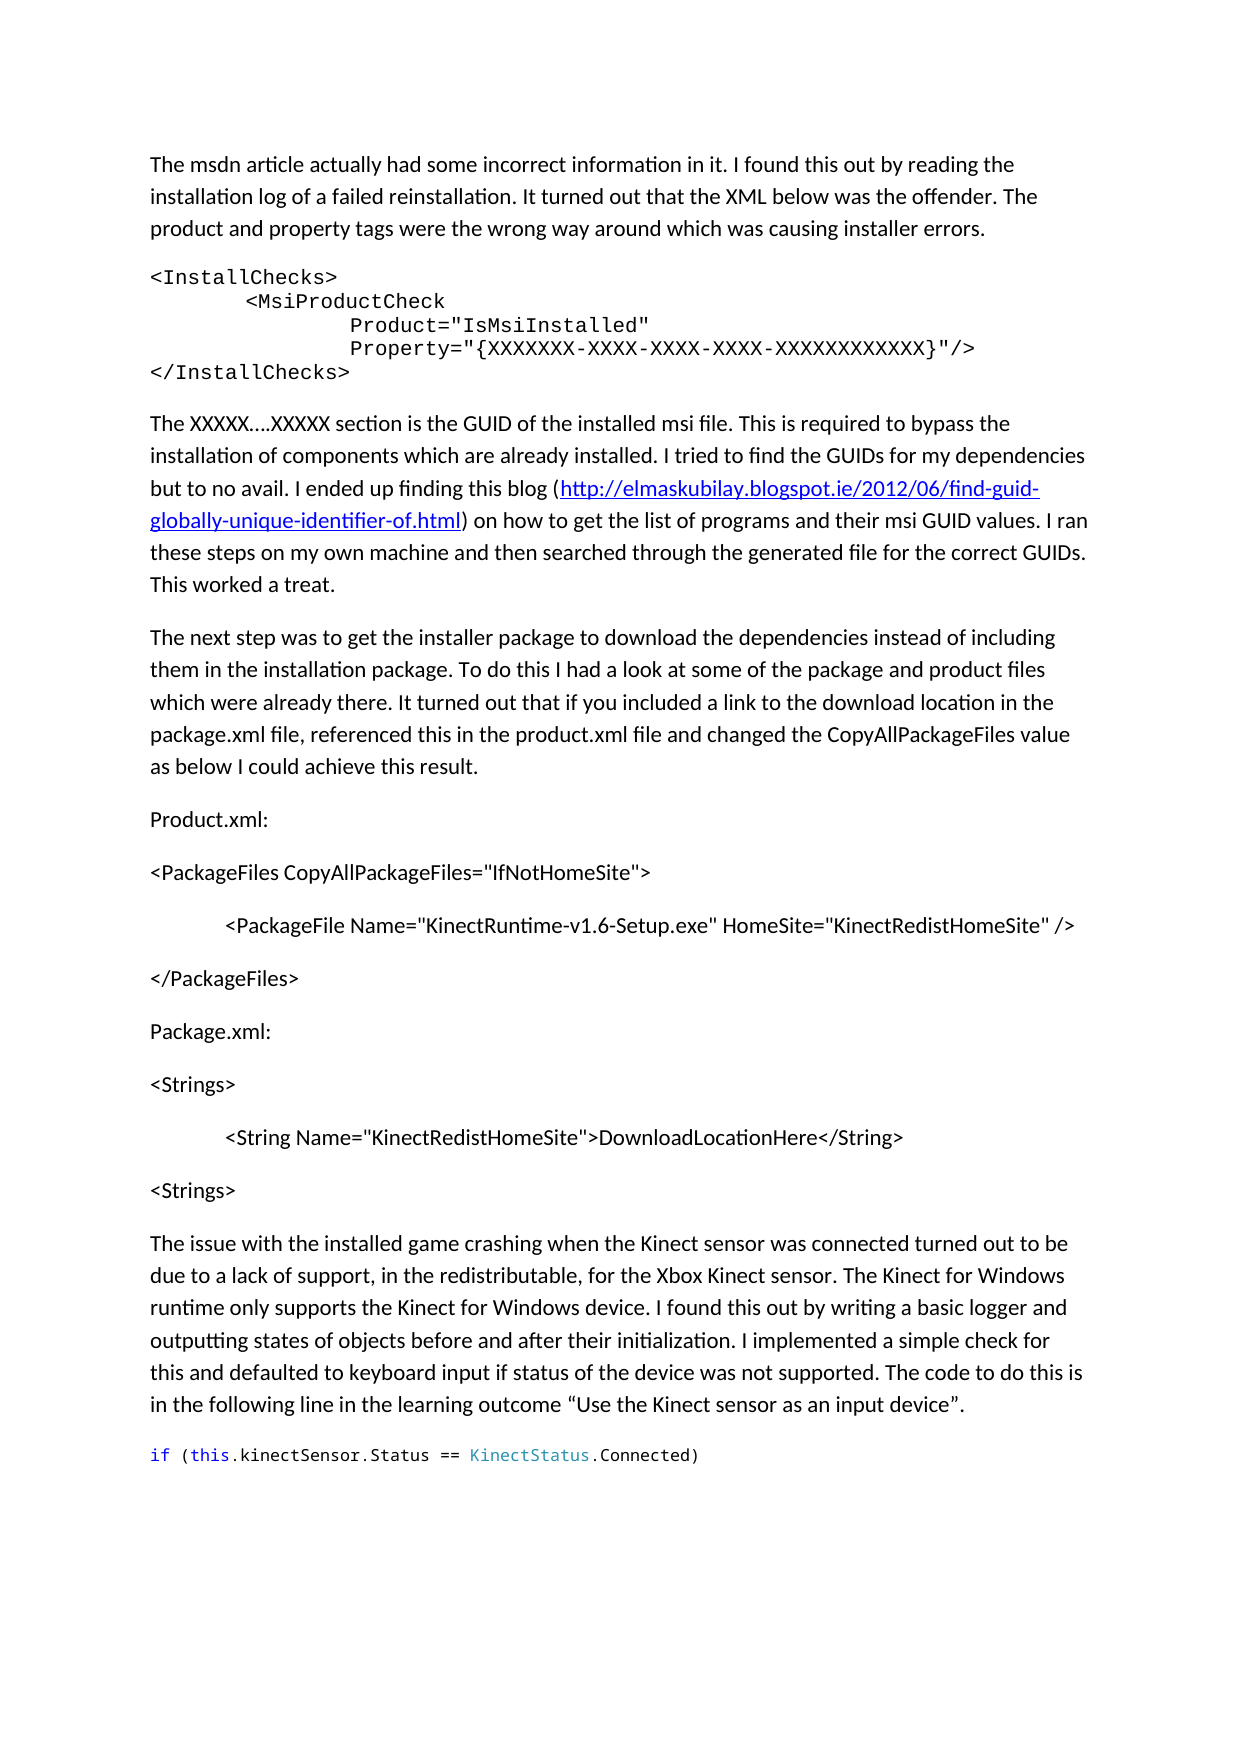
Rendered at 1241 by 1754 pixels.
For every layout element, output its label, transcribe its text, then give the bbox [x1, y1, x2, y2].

text <String Name="KinectRedistHomeSite">DownloadLocationHere</String> [150, 1123, 1090, 1151]
text <InstallChecks> [150, 267, 1090, 291]
text <PackageFiles CopyAllPackageFiles="IfNotHomeSite"> [150, 858, 1090, 886]
text <MsiProductCheck [150, 291, 1090, 315]
text Product="IsMsiInstalled" [150, 315, 1090, 338]
text The XXXXX….XXXXX section is the GUID of the installed msi file. This is required to bypass the installation of components which are already installed. I tried to find the GUIDs for my dependencies but to no avail. I ended up finding this blog (http://elmaskubilay.blogspot.ie/2012/06/find-guid-globally-unique-identifier-of.html) on how to get the list of programs and their msi GUID values. I ran these steps on my own machine and then searched through the generated file for the correct GUIDs. This worked a treat. [150, 409, 1090, 598]
text Property="{XXXXXXX-XXXX-XXXX-XXXX-XXXXXXXXXXXX}"/> [150, 338, 1090, 362]
text Product.xml: [150, 805, 1090, 833]
text The msdn article actually had some incorrect information in it. I found this out by reading the installation log of a failed reinstallation. It turned out that the XML below was the offender. The product and property tags were the wrong way around which was causing installer errors. [150, 150, 1090, 242]
text <Strings> [150, 1070, 1090, 1098]
text The issue with the installed game crashing when the Kinect sensor was connected turned out to be due to a lack of support, in the redistributable, for the Xbox Kinect sensor. The Kinect for Windows runtime only supports the Kinect for Windows device. I found this out by writing a basic logger and outputting states of objects before and after their initialization. I implemented a simple check for this and defaulted to keyboard input if status of the device was not supported. The code to do this is in the following line in the learning outcome “Use the Kinect sensor as an input device”. [150, 1229, 1090, 1418]
text <Strings> [150, 1176, 1090, 1204]
text The next step was to get the installer package to download the dependencies instead of including them in the installation package. To do this I had a look at some of the package and product files which were already there. It turned out that if you included a link to the download location in the package.xml file, referenced this in the product.xml file and changed the CopyAllPackageFiles value as below I could achieve this result. [150, 623, 1090, 780]
text <PackageFile Name="KinectRuntime-v1.6-Setup.exe" HomeSite="KinectRedistHomeSite" /> [150, 911, 1090, 939]
text </PackageFiles> [150, 964, 1090, 992]
text </InstallChecks> [150, 362, 1090, 386]
text Package.xml: [150, 1017, 1090, 1045]
text if (this.kinectSensor.Status == KinectStatus.Connected) [150, 1443, 1090, 1466]
